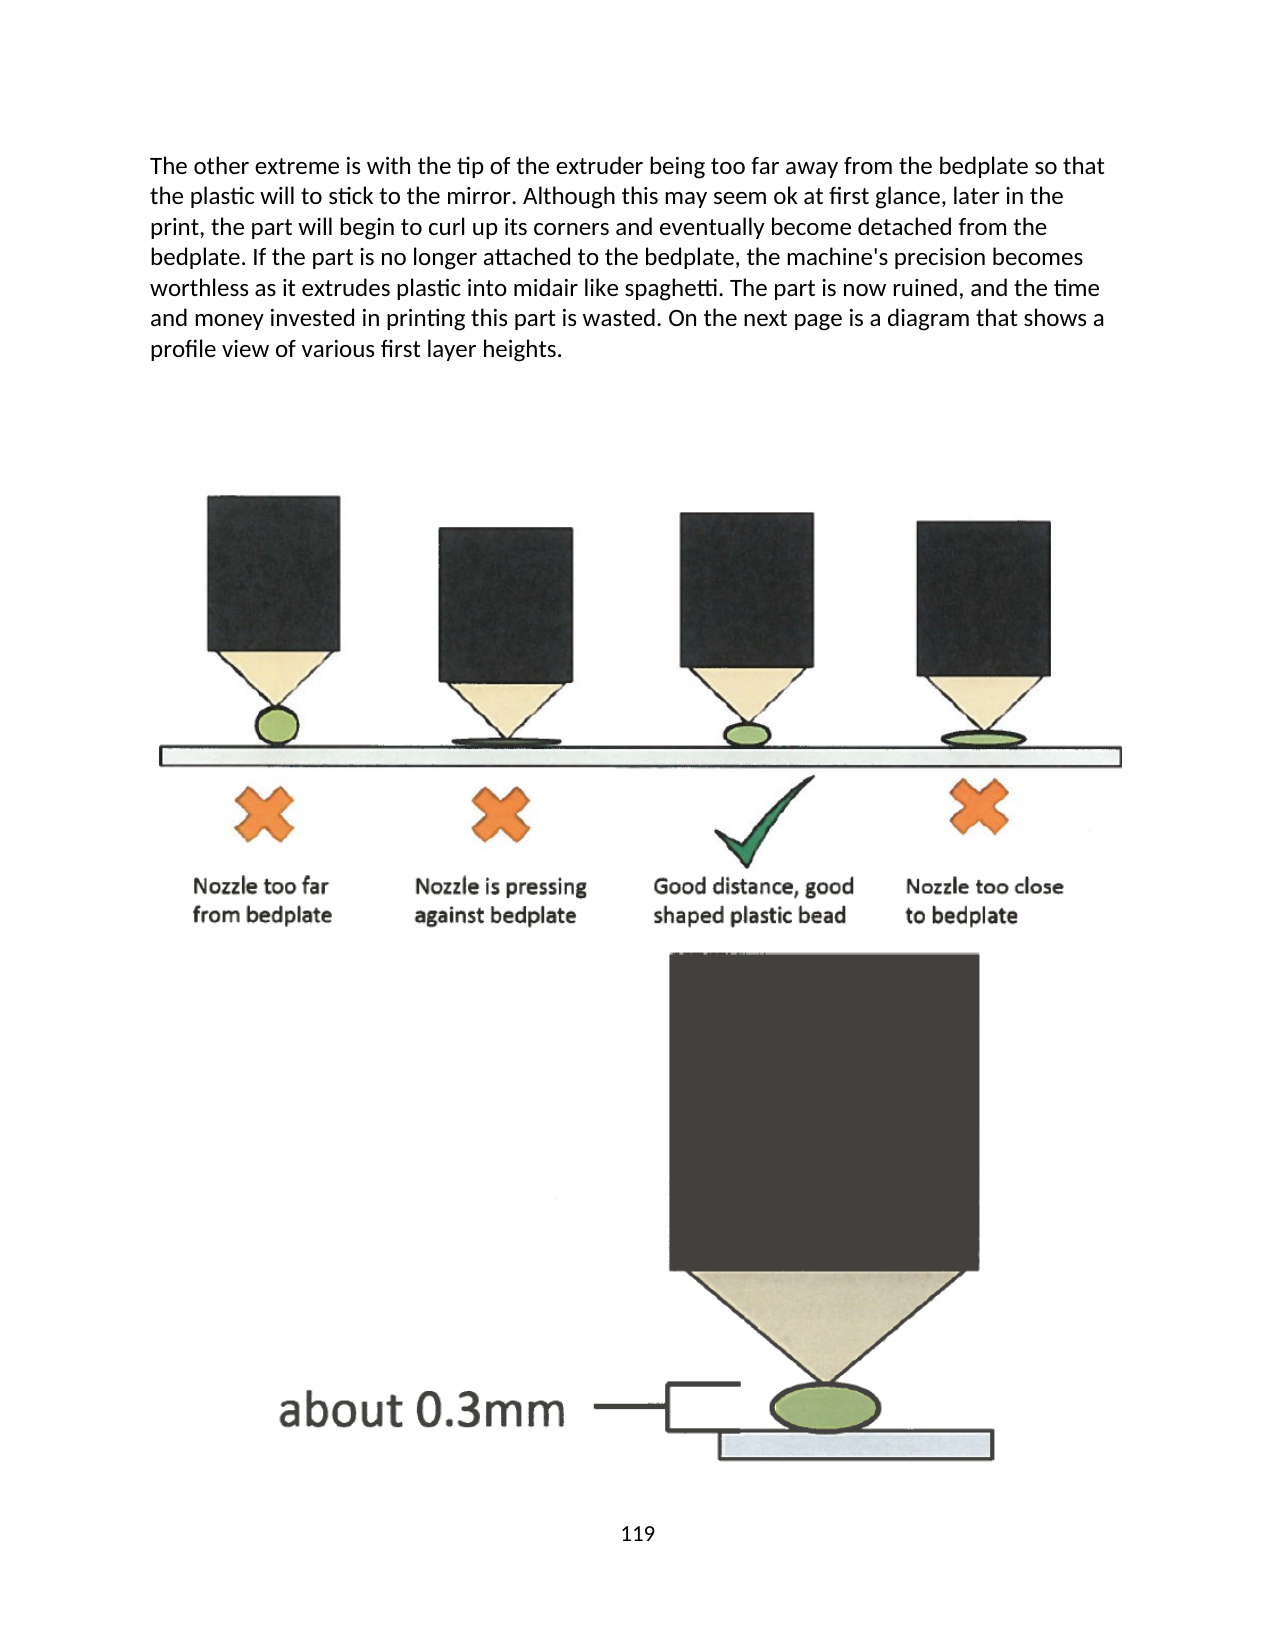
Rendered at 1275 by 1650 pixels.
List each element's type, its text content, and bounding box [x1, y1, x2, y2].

text The other extreme is with the tip of the extruder being too far away from the bedplate so that the plastic will to stick to the mirror. Although this may seem ok at first glance, later in the print, the part will begin to curl up its corners and eventually become detached from the bedplate. If the part is no longer attached to the bedplate, the machine's precision becomes worthless as it extrudes plastic into midair like spaghetti. The part is now ruined, and the time and money invested in printing this part is wasted. On the next page is a diagram that shows a profile view of various first layer heights. [150, 150, 1125, 364]
picture [150, 484, 1122, 935]
picture [271, 944, 1000, 1469]
